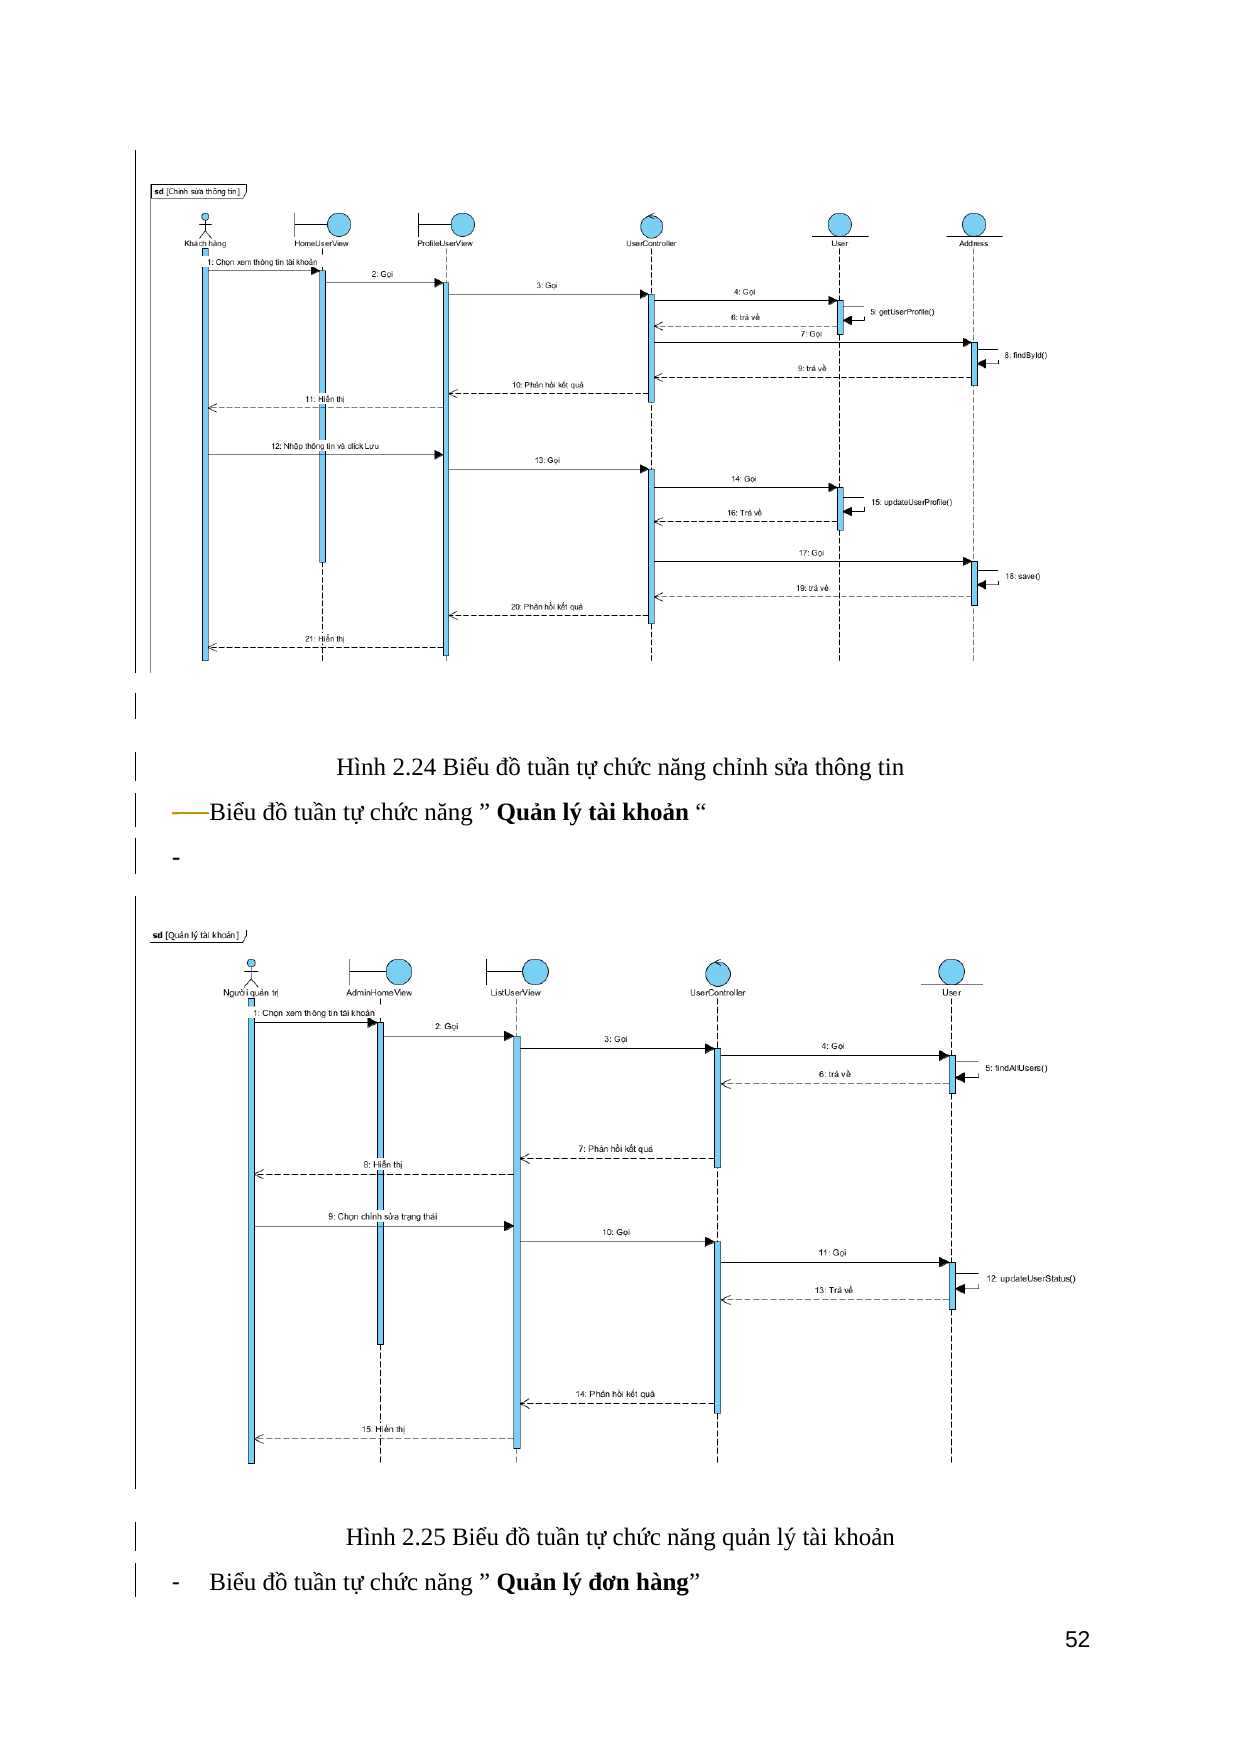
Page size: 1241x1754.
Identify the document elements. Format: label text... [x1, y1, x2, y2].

list Biểu đồ tuần tự chức năng ” Quản lý đơn hàng” [172, 1563, 1090, 1597]
text Hình 2.25 Biểu đồ tuần tự chức năng quản lý tài khoản [150, 1522, 1090, 1551]
picture [150, 184, 1091, 673]
text Hình 2.24 Biểu đồ tuần tự chức năng chỉnh sửa thông tin [150, 752, 1090, 781]
list Biểu đồ tuần tự chức năng ” Quản lý tài khoản “ [172, 793, 1090, 827]
picture [150, 930, 1091, 1490]
